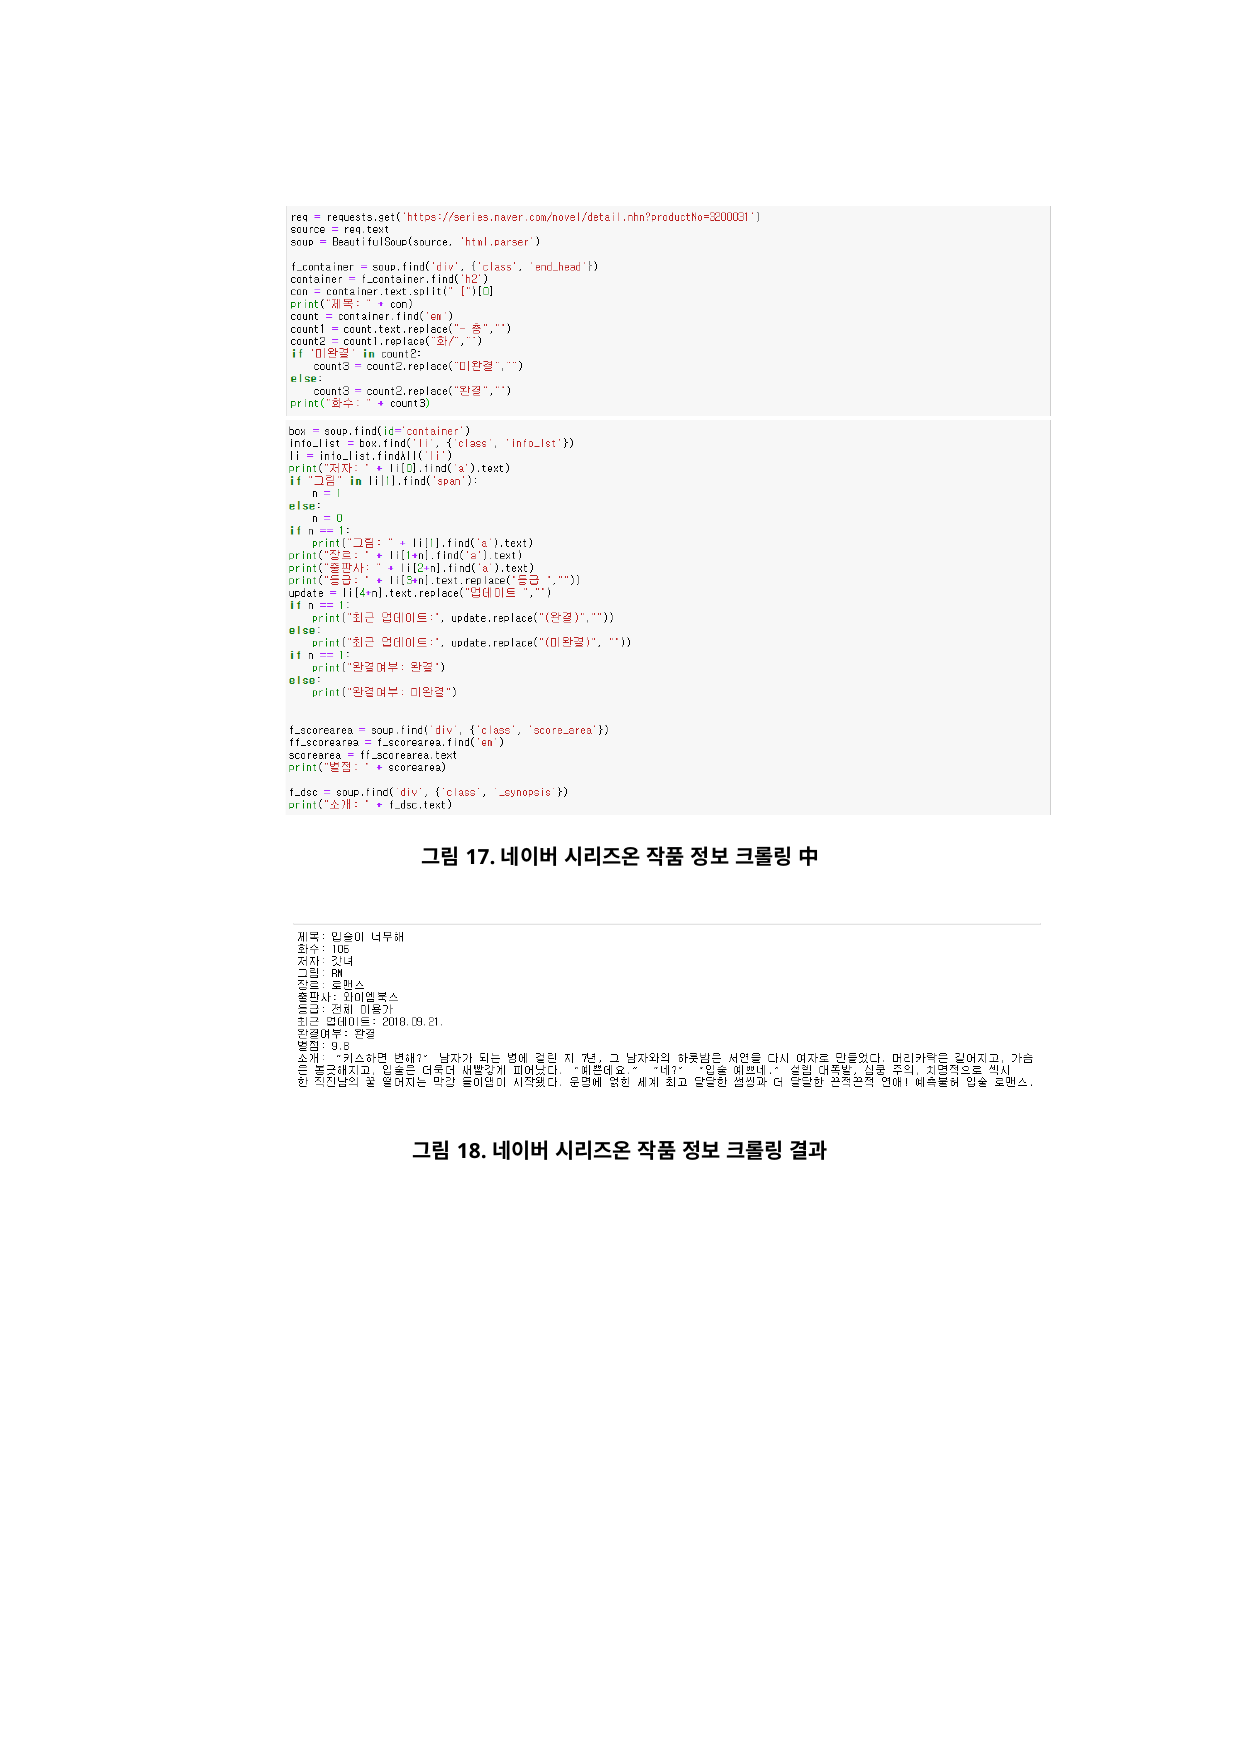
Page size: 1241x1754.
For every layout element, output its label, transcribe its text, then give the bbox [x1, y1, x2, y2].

picture [285, 206, 1054, 416]
text 그림 18. 네이버 시리즈온 작품 정보 크롤링 결과 [177, 1134, 1063, 1165]
text 그림 17. 네이버 시리즈온 작품 정보 크롤링 中 [177, 840, 1063, 870]
picture [285, 420, 1054, 815]
picture [285, 923, 1054, 1110]
